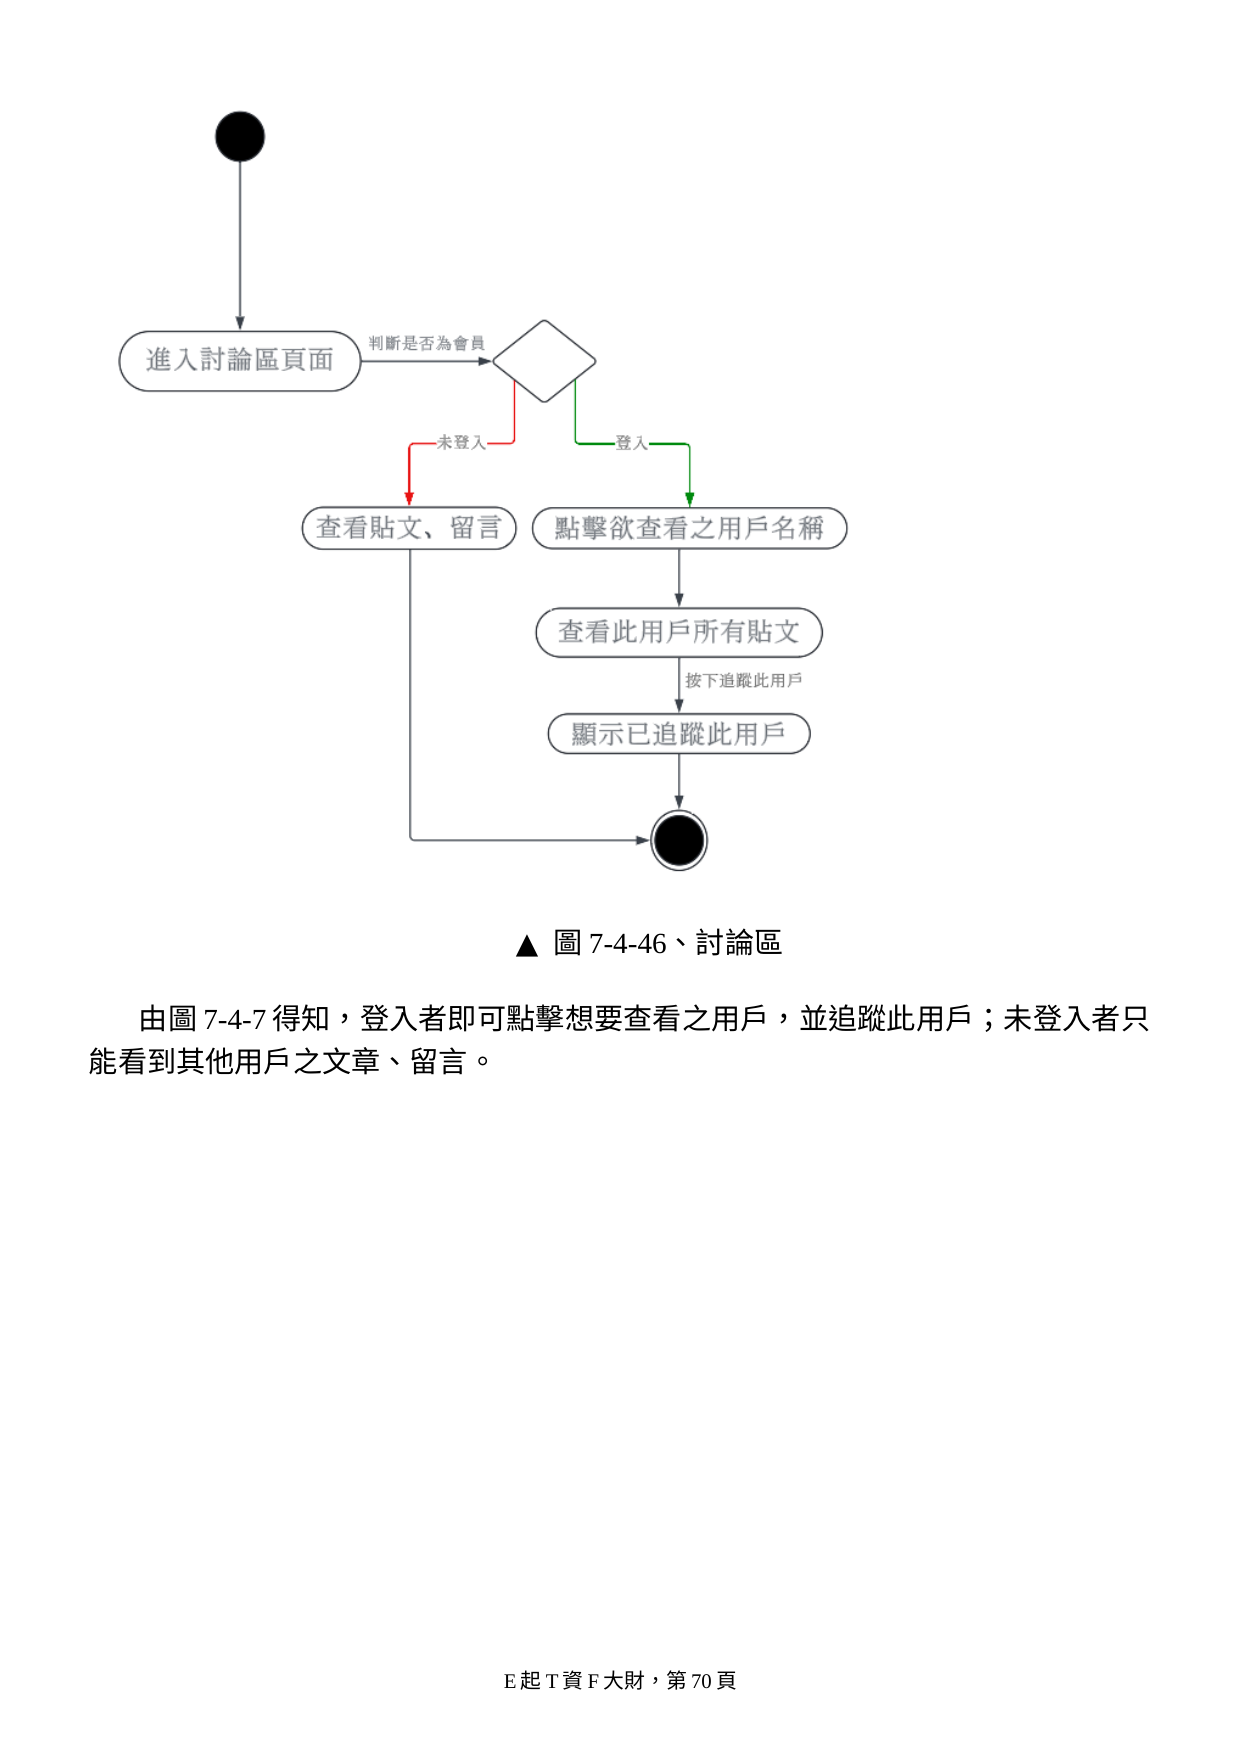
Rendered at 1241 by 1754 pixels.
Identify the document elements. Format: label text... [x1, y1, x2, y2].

picture [88, 102, 867, 887]
text 由圖7-4-7得知，登入者即可點擊想要查看之用戶，並追蹤此用戶；未登入者只能看到其他用戶之文章、留言。 [89, 996, 1152, 1080]
